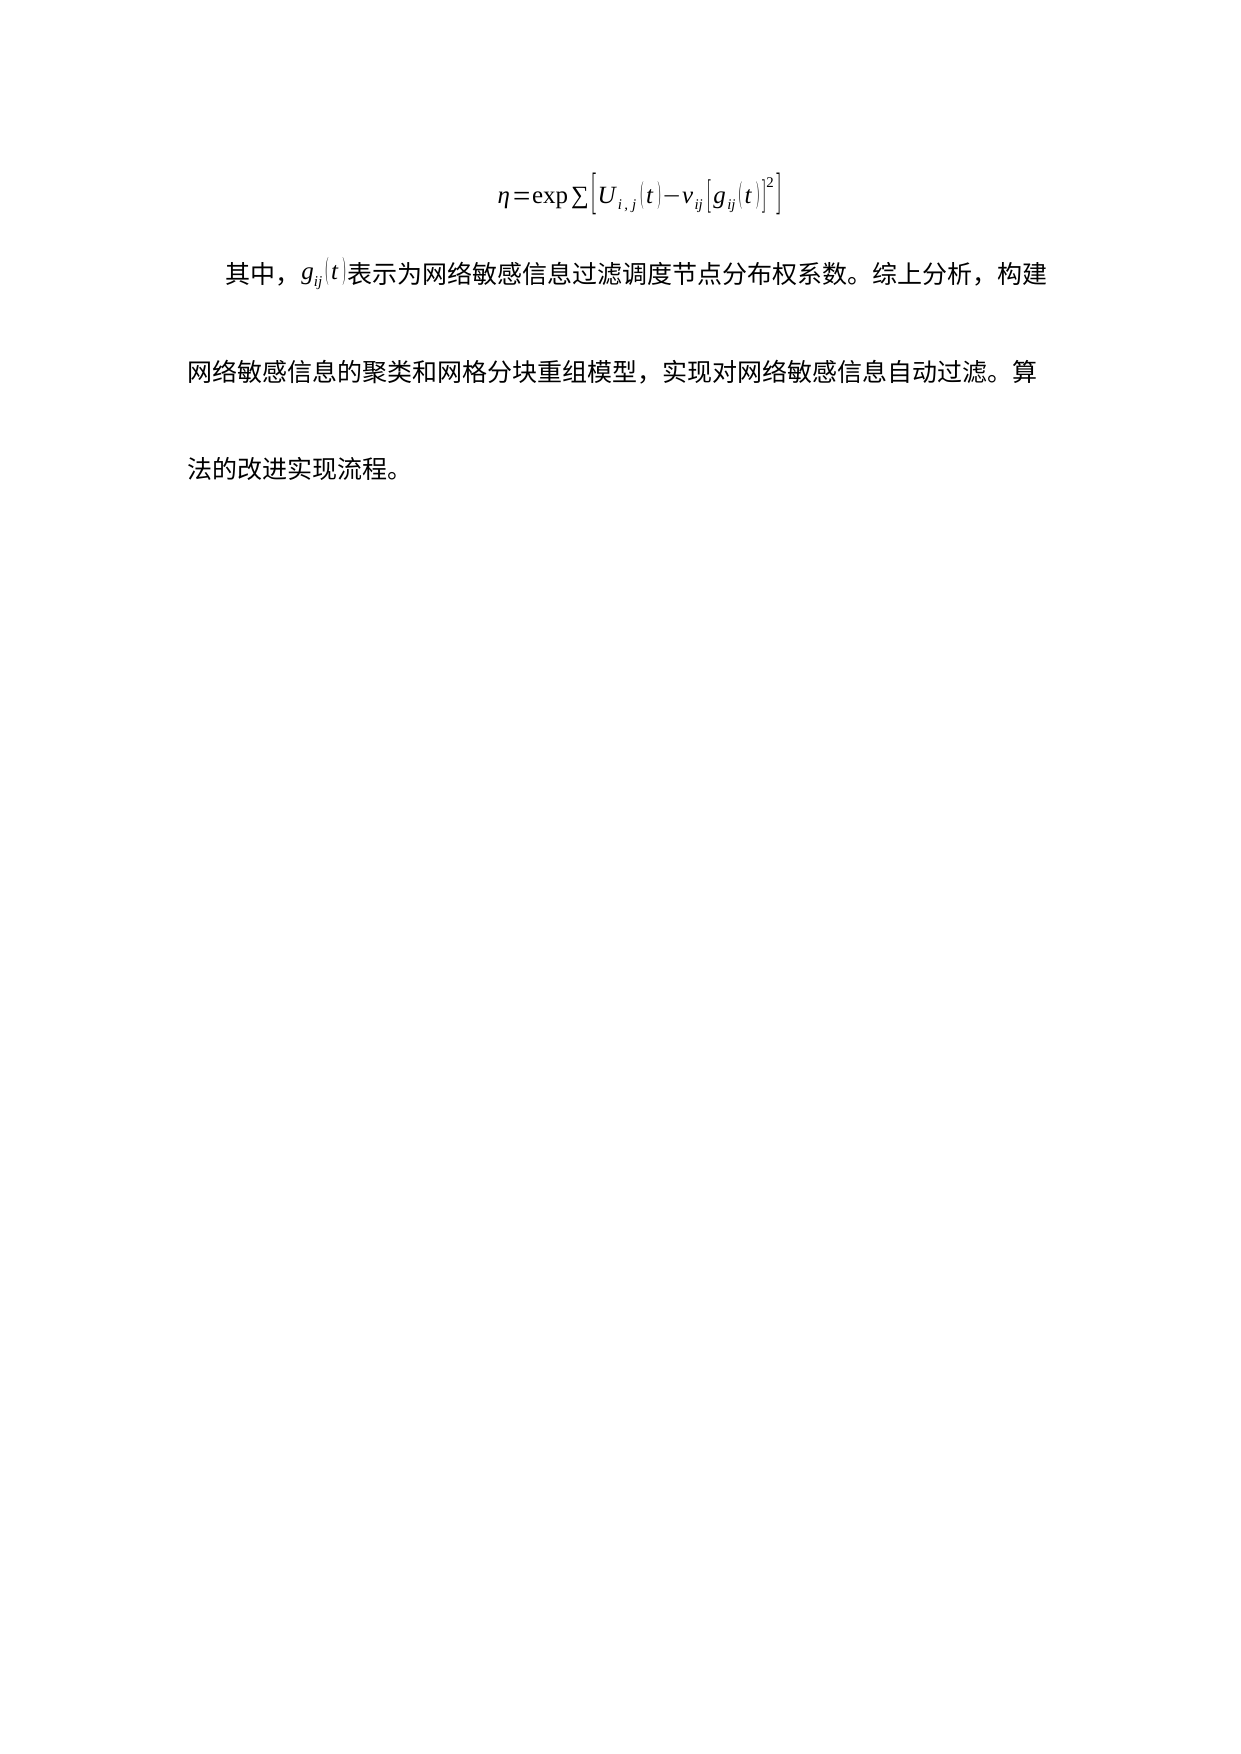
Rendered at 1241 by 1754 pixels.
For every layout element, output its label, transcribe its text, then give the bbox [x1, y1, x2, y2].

text 其中，表示为网络敏感信息过滤调度节点分布权系数。综上分析，构建网络敏感信息的聚类和网格分块重组模型，实现对网络敏感信息自动过滤。算法的改进实现流程。 [187, 240, 1053, 500]
